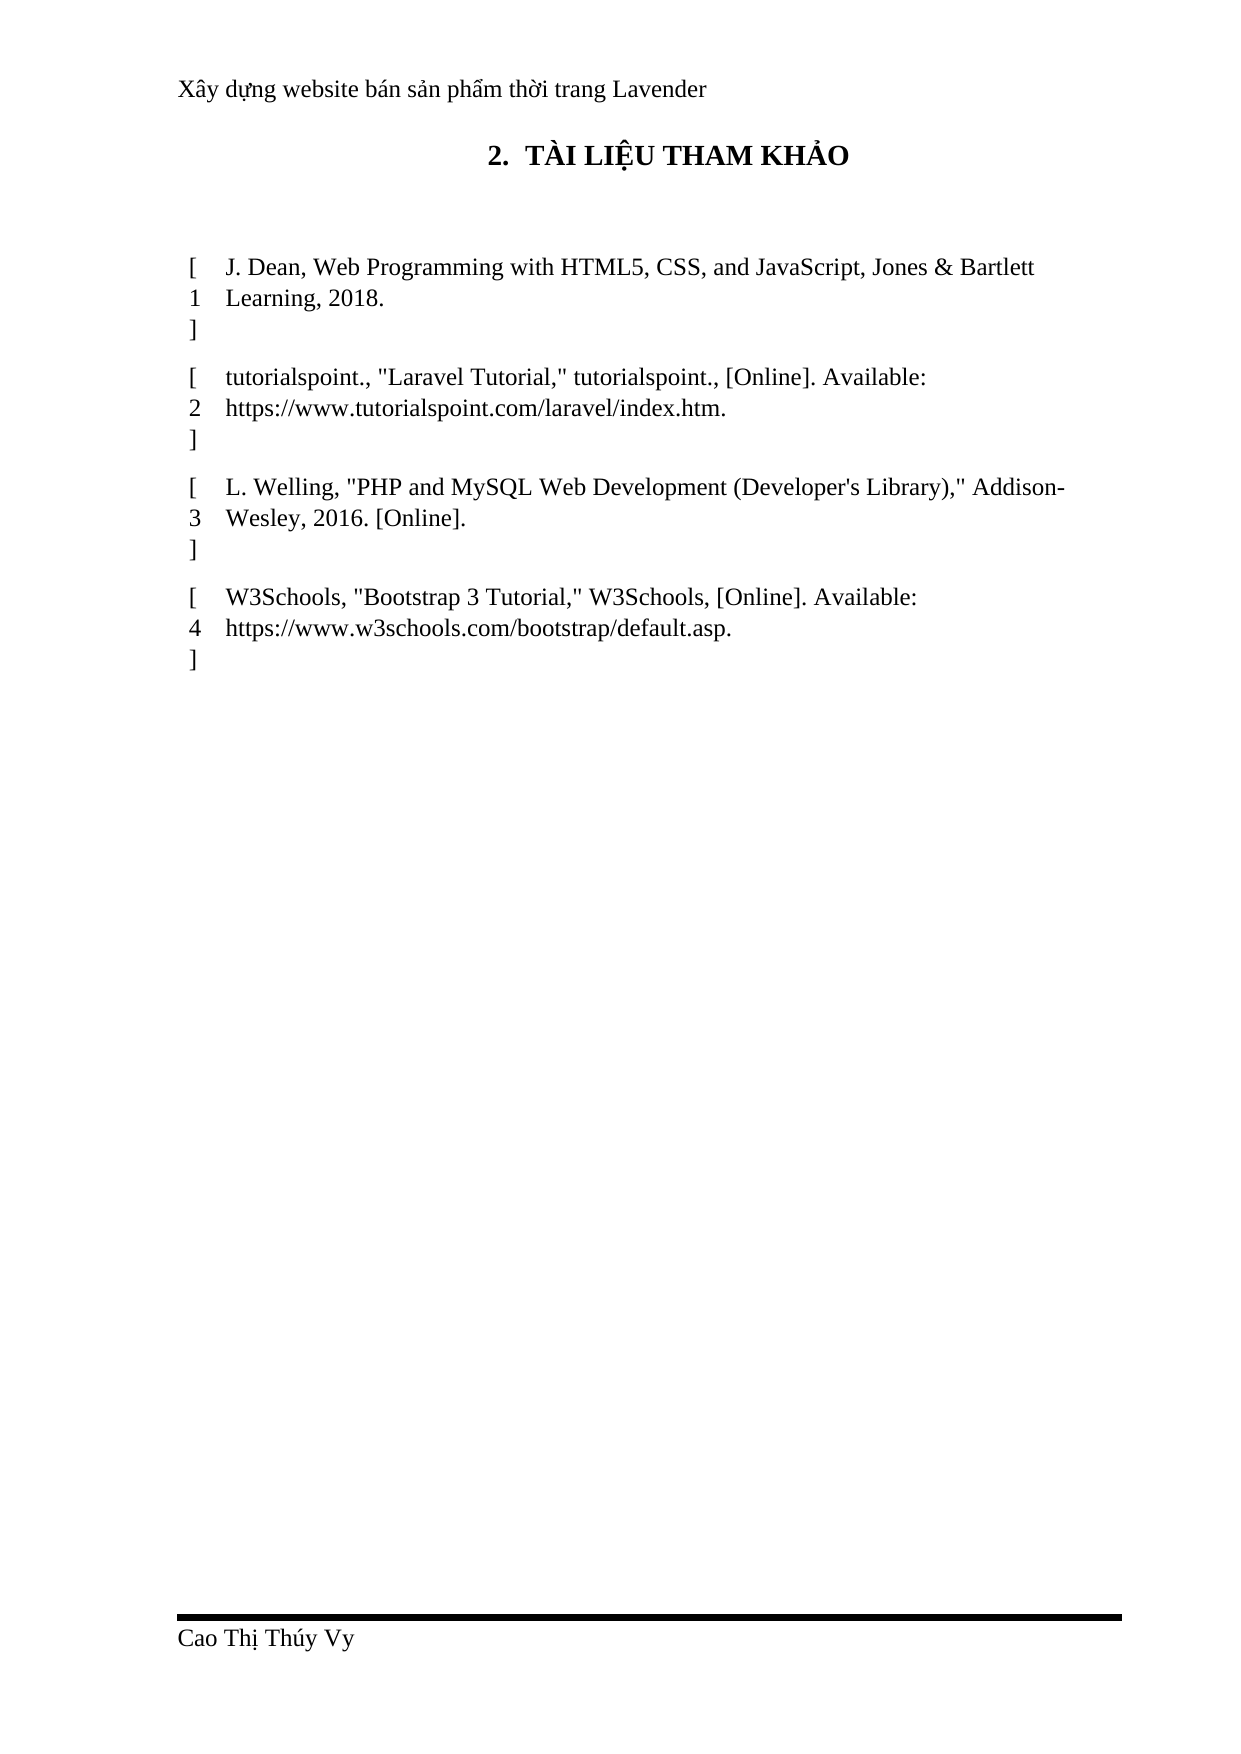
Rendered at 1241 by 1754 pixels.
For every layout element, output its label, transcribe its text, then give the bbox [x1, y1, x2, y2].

table_cell tutorialspoint., "Laravel Tutorial," tutorialspoint., [Online]. Available: https://www.tutorialspoint.com/laravel/index.htm. [214, 362, 1122, 472]
table_header J. Dean, Web Programming with HTML5, CSS, and JavaScript, Jones & Bartlett Learning, 2018. [214, 253, 1122, 362]
table_cell W3Schools, "Bootstrap 3 Tutorial," W3Schools, [Online]. Available: https://www.w3schools.com/bootstrap/default.asp. [214, 582, 1122, 692]
table_header [1] [177, 253, 214, 362]
table_cell [4] [177, 582, 214, 692]
table_cell L. Welling, "PHP and MySQL Web Development (Developer's Library)," Addison-Wesley, 2016. [Online]. [214, 472, 1122, 582]
subtitle TÀI LIỆU THAM KHẢO [215, 138, 1122, 171]
table_cell [2] [177, 362, 214, 472]
table_cell [3] [177, 472, 214, 582]
